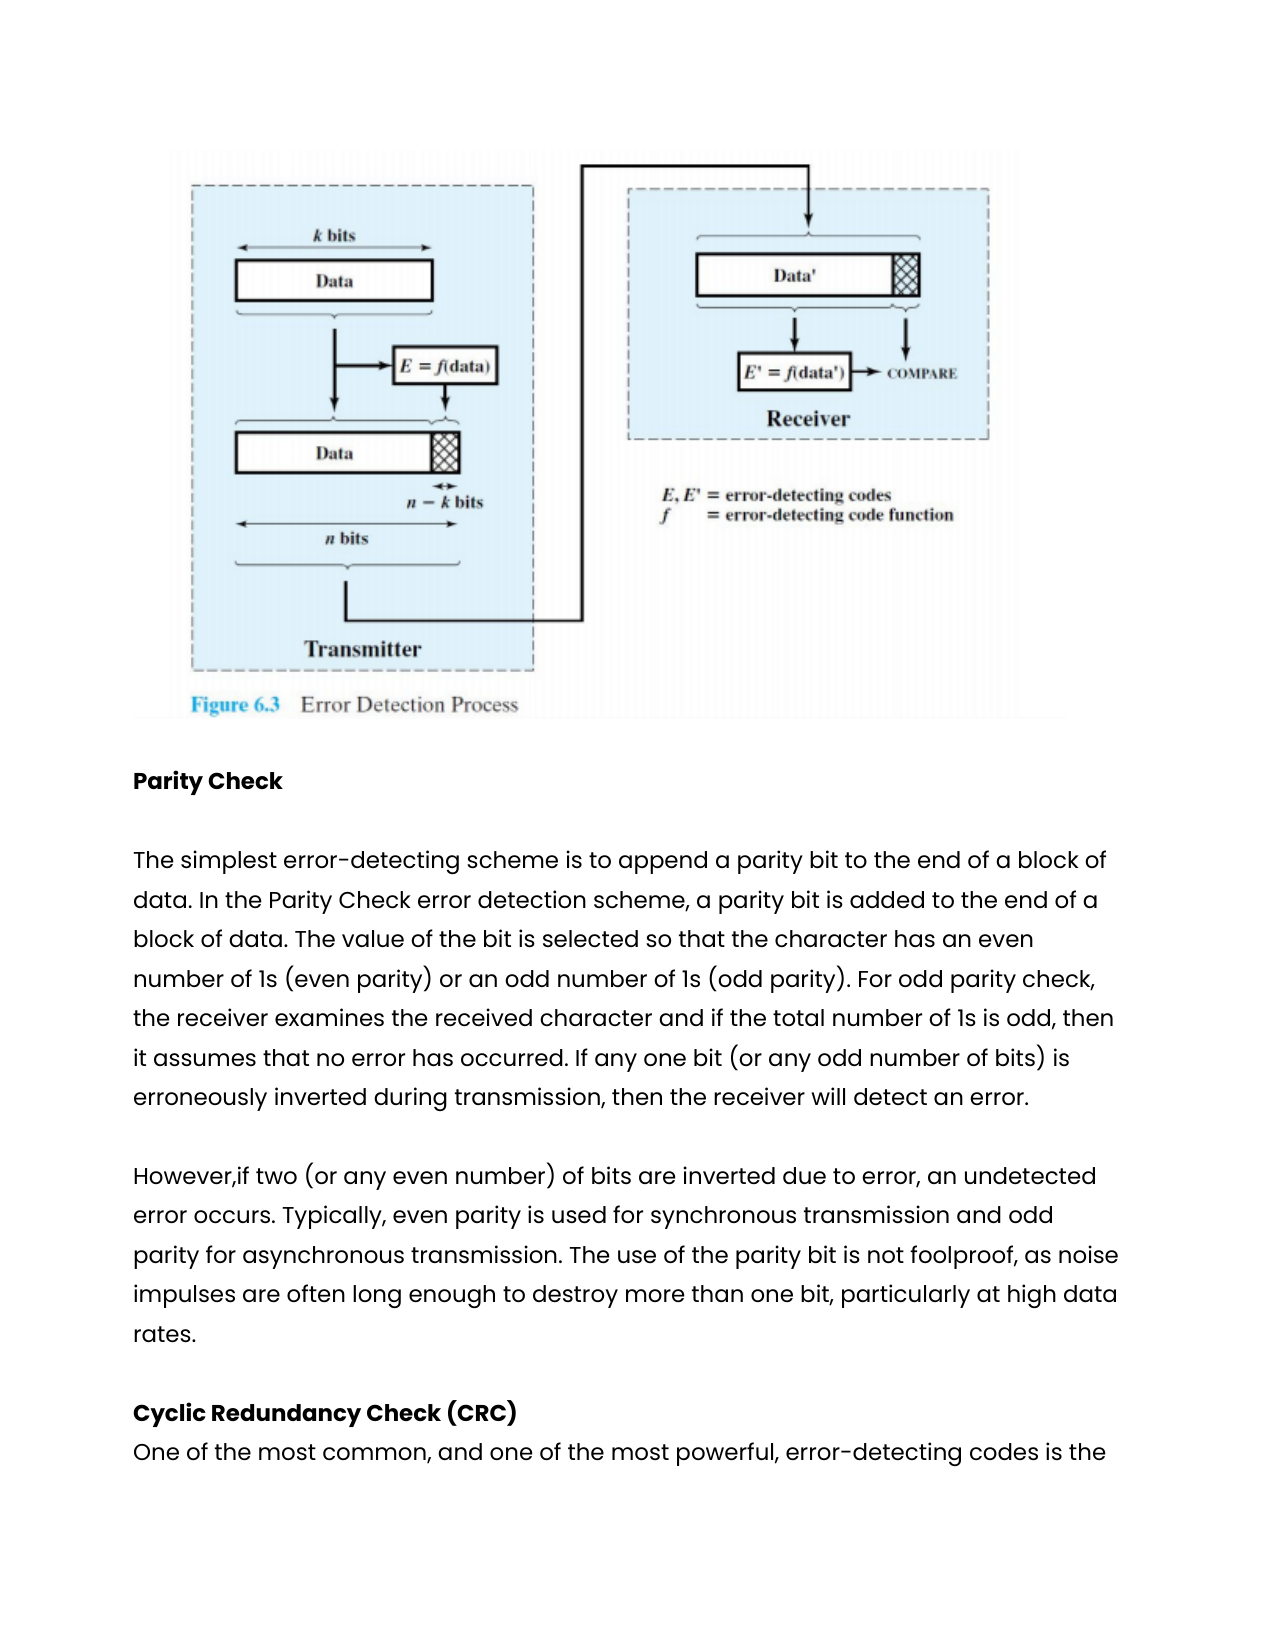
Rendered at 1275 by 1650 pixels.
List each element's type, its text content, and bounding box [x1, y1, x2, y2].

text The simplest error-detecting scheme is to append a parity bit to the end of a block of data. In the Parity Check error detection scheme, a parity bit is added to the end of a block of data. The value of the bit is selected so that the character has an even number of 1s (even parity) or an odd number of 1s (odd parity). For odd parity check, the receiver examines the received character and if the total number of 1s is odd, then it assumes that no error has occurred. If any one bit (or any odd number of bits) is erroneously inverted during transmission, then the receiver will detect an error. [133, 842, 1125, 1113]
text Cyclic Redundancy Check (CRC) [133, 1395, 1125, 1429]
text However,if two (or any even number) of bits are inverted due to error, an undetected error occurs. Typically, even parity is used for synchronous transmission and odd parity for asynchronous transmission. The use of the parity bit is not foolproof, as noise impulses are often long enough to destroy more than one bit, particularly at high data rates. [133, 1158, 1125, 1350]
text Parity Check [133, 763, 1125, 798]
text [133, 1434, 1125, 1469]
picture [132, 150, 1068, 719]
